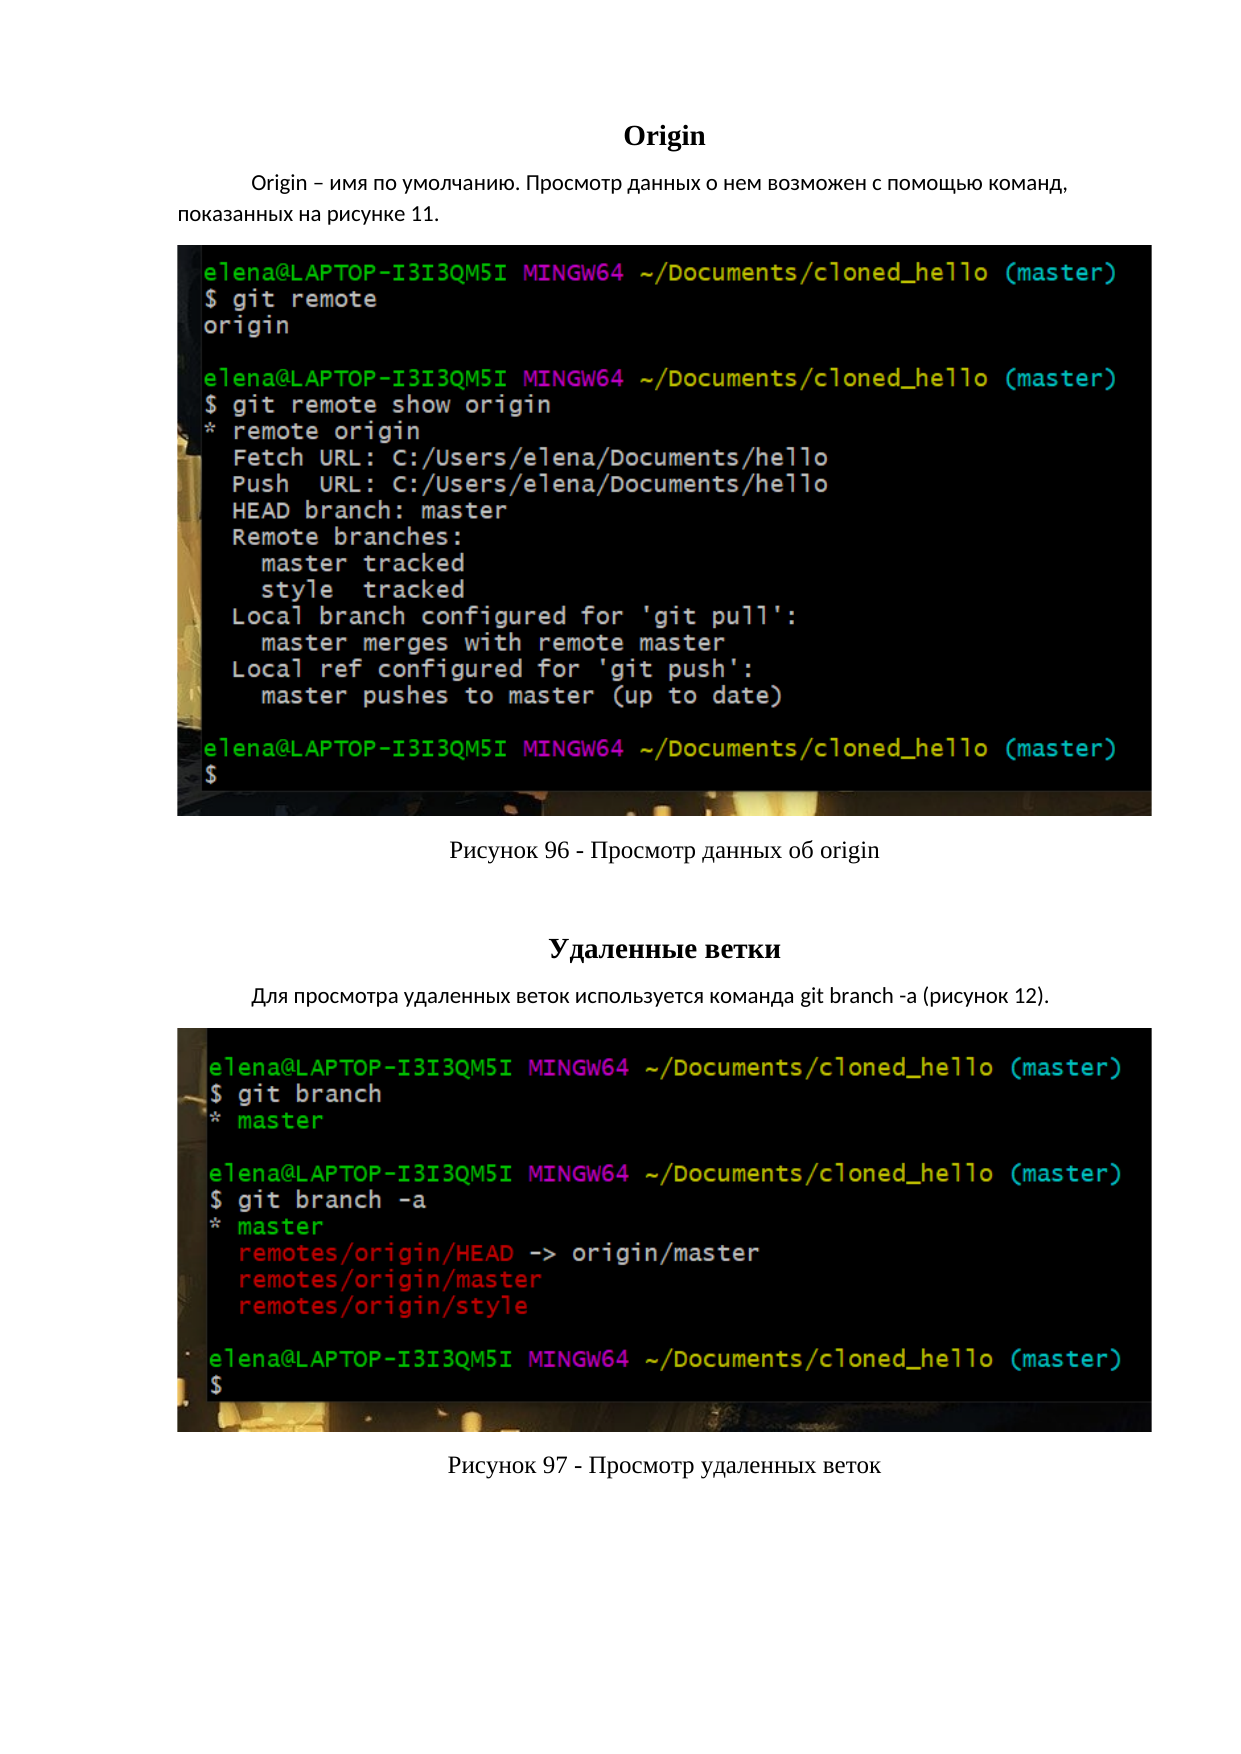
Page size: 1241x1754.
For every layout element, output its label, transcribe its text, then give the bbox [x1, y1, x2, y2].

text Origin – имя по умолчанию. Просмотр данных о нем возможен с помощью команд, показанных на рисунке 11. [177, 168, 1152, 227]
text Для просмотра удаленных веток используется команда git branch -a (рисунок 12). [177, 982, 1152, 1009]
subtitle Удаленные ветки [177, 931, 1152, 965]
picture [177, 245, 1152, 816]
picture [177, 1028, 1152, 1432]
subtitle Origin [177, 118, 1152, 152]
